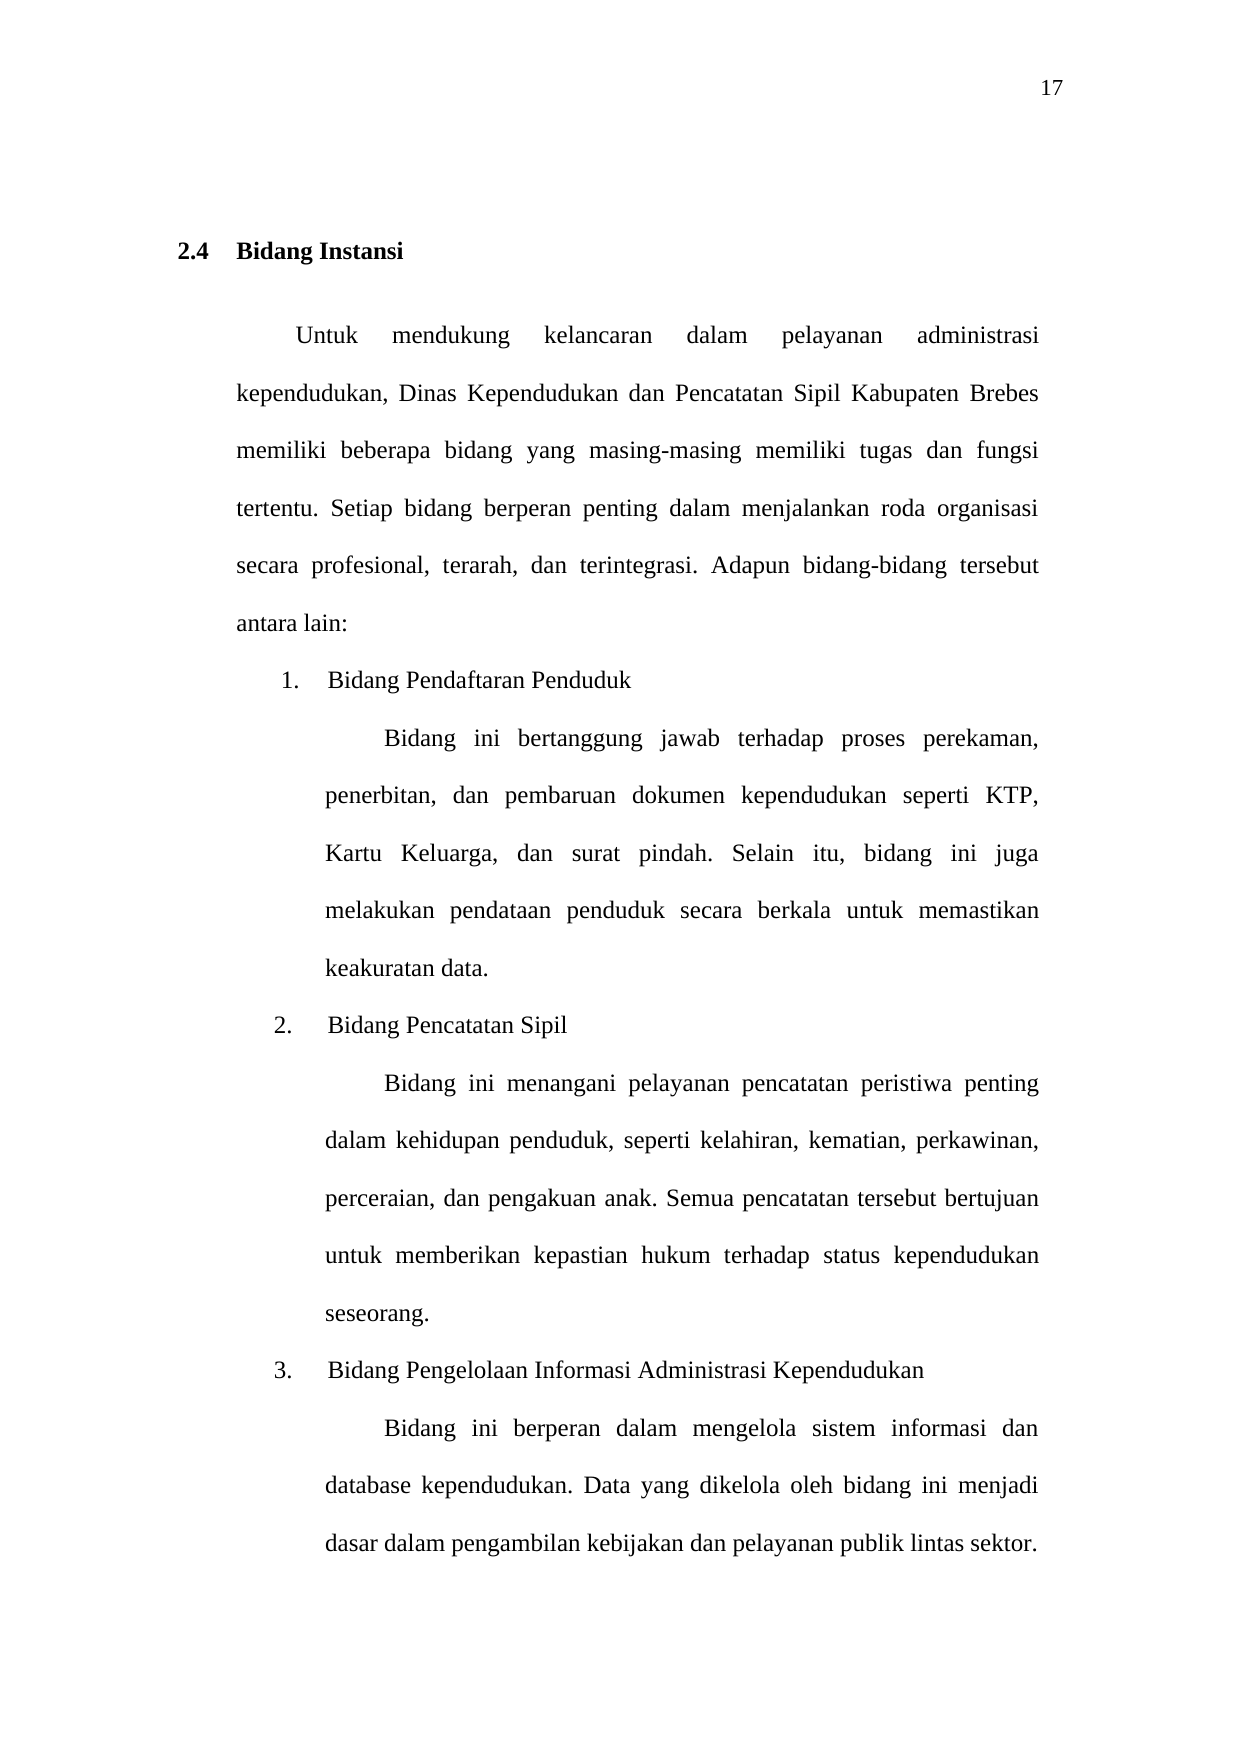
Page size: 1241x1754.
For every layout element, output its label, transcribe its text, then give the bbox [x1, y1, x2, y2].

text Bidang ini bertanggung jawab terhadap proses perekaman, penerbitan, dan pembaruan dokumen kependudukan seperti KTP, Kartu Keluarga, dan surat pindah. Selain itu, bidang ini juga melakukan pendataan penduduk secara berkala untuk memastikan keakuratan data. [325, 723, 1039, 981]
text Bidang ini menangani pelayanan pencatatan peristiwa penting dalam kehidupan penduduk, seperti kelahiran, kematian, perkawinan, perceraian, dan pengakuan anak. Semua pencatatan tersebut bertujuan untuk memberikan kepastian hukum terhadap status kependudukan seseorang. [325, 1068, 1039, 1326]
list Bidang Pengelolaan Informasi Administrasi Kependudukan [274, 1355, 1039, 1384]
text Bidang ini berperan dalam mengelola sistem informasi dan database kependudukan. Data yang dikelola oleh bidang ini menjadi dasar dalam pengambilan kebijakan dan pelayanan publik lintas sektor. [325, 1413, 1039, 1556]
list Bidang Pendaftaran Penduduk [281, 665, 1039, 694]
text Untuk mendukung kelancaran dalam pelayanan administrasi kependudukan, Dinas Kependudukan dan Pencatatan Sipil Kabupaten Brebes memiliki beberapa bidang yang masing-masing memiliki tugas dan fungsi tertentu. Setiap bidang berperan penting dalam menjalankan roda organisasi secara profesional, terarah, dan terintegrasi. Adapun bidang-bidang tersebut antara lain: [236, 320, 1039, 636]
list Bidang Pencatatan Sipil [274, 1010, 1039, 1039]
subtitle Bidang Instansi [177, 236, 1063, 265]
